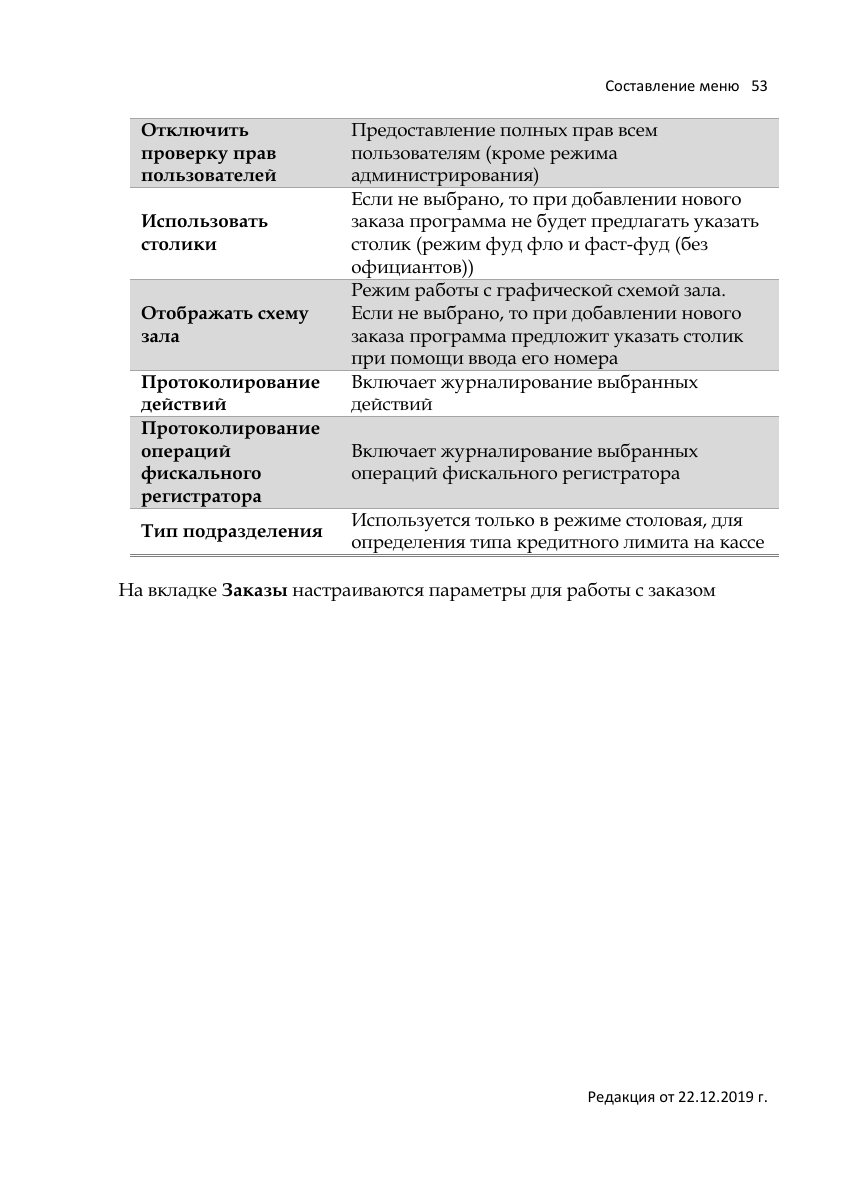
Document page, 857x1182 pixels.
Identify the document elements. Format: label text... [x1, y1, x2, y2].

table_cell Если не выбрано, то при добавлении нового заказа программа не будет предлагать указать столик (режим фуд фло и фаст-фуд (без официантов)) [340, 188, 779, 278]
table_cell Отключить проверку прав пользователей [130, 119, 340, 187]
table_cell Протоколирование действий [130, 371, 340, 416]
table_cell Включает журналирование выбранных действий [340, 371, 779, 416]
table_cell Тип подразделения [130, 509, 340, 554]
text На вкладке Заказы настраиваются параметры для работы с заказом [89, 579, 768, 602]
table_cell Использовать столики [130, 188, 340, 278]
table_cell Включает журналирование выбранных операций фискального регистратора [340, 417, 779, 508]
table_cell Используется только в режиме столовая, для определения типа кредитного лимита на кассе [340, 509, 779, 554]
table_cell Отображать схему зала [130, 280, 340, 370]
table_cell Режим работы с графической схемой зала. Если не выбрано, то при добавлении нового заказа программа предложит указать столик при помощи ввода его номера [340, 280, 779, 370]
table_cell Предоставление полных прав всем пользователям (кроме режима администрирования) [340, 119, 779, 187]
table_cell Протоколирование операций фискального регистратора [130, 417, 340, 508]
